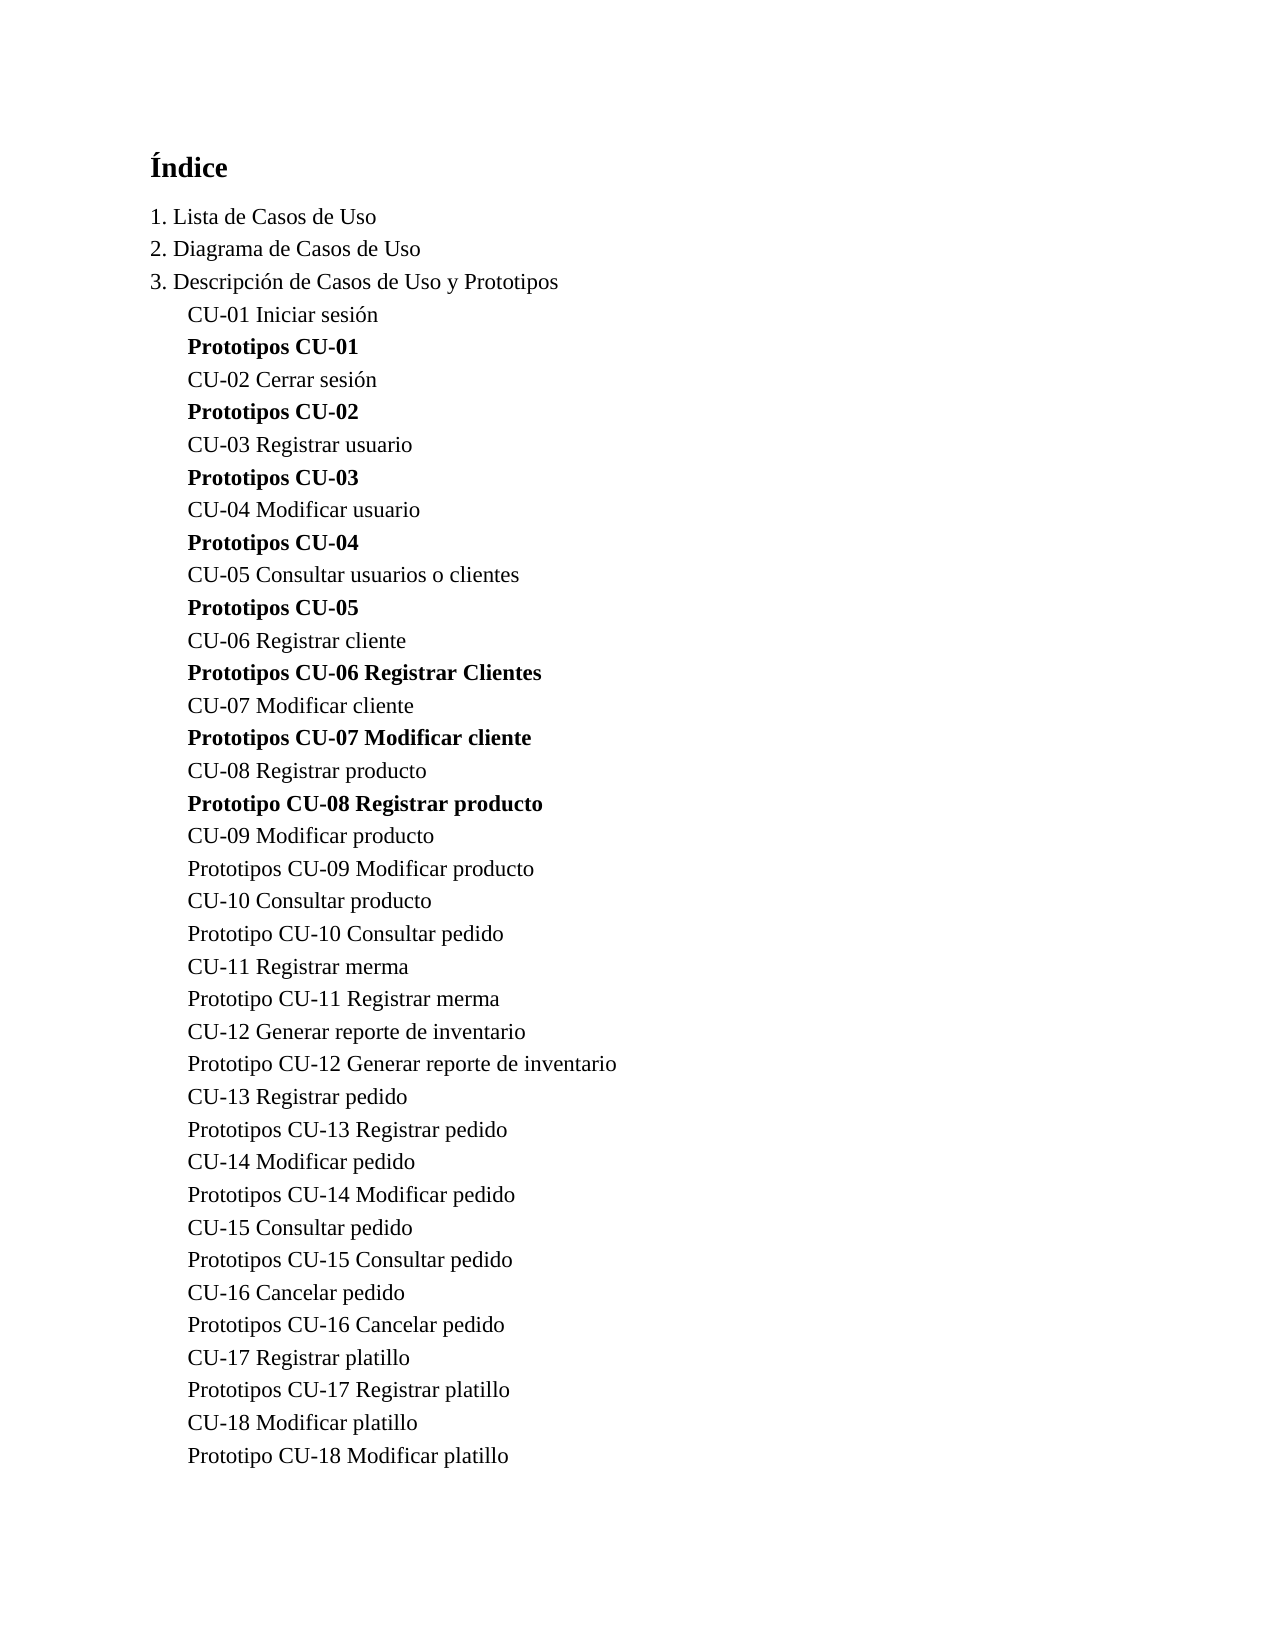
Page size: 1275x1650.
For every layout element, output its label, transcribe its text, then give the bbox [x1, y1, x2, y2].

text Índice [150, 150, 1125, 183]
